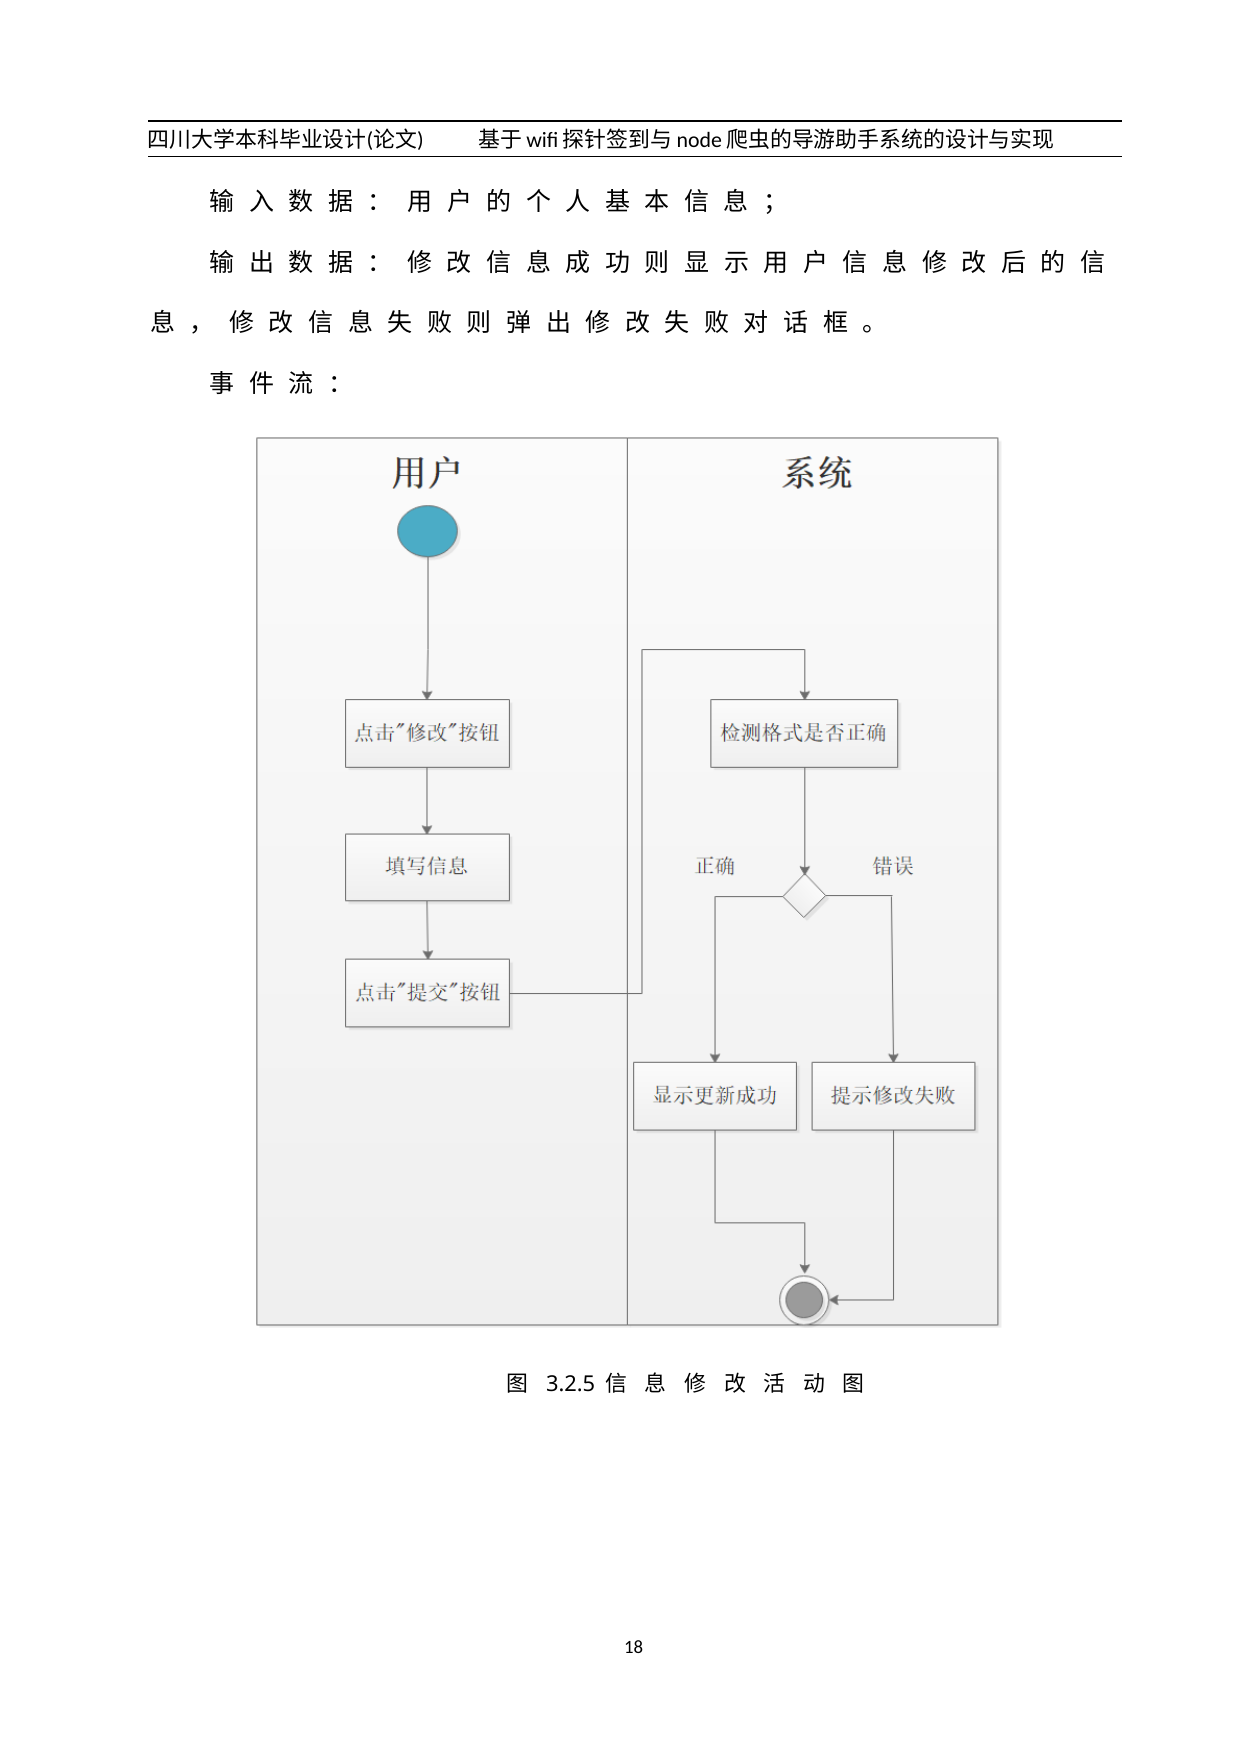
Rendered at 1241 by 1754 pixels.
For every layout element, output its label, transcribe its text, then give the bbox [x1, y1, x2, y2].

text 图3.2.5 信息修改活动图 [150, 1351, 1120, 1412]
text 输出数据：修改信息成功则显示用户信息修改后的信息，修改信息失败则弹出修改失败对话框。 [150, 230, 1120, 351]
text 输入数据：用户的个人基本信息； [150, 169, 1120, 230]
picture [248, 426, 1012, 1337]
text 事件流： [150, 351, 1120, 412]
